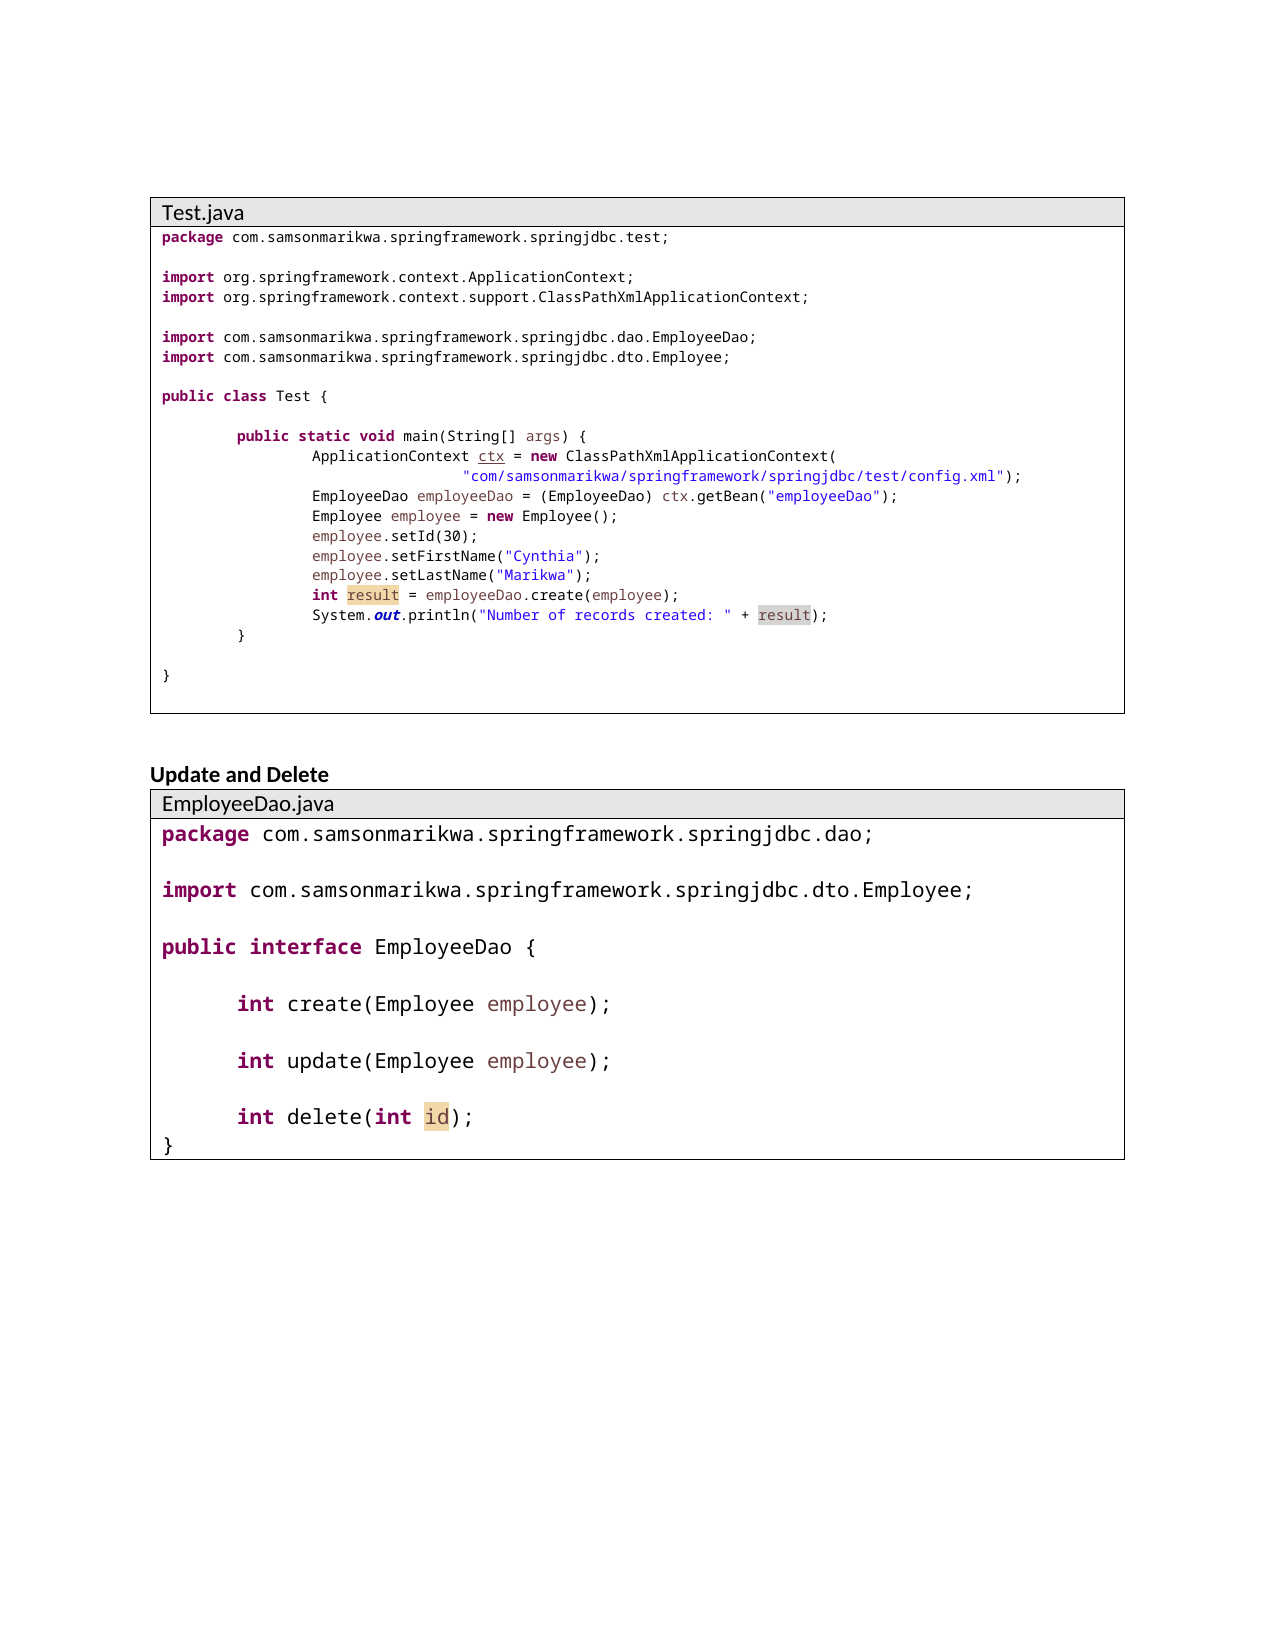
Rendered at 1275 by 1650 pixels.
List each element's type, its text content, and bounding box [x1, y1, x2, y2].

table_cell package com.samsonmarikwa.springframework.springjdbc.dao; import com.samsonmarikwa.springframework.springjdbc.dto.Employee; public interface EmployeeDao { int create(Employee employee); int update(Employee employee); int delete(int id); } [151, 819, 1124, 1159]
text Update and Delete [150, 761, 1125, 788]
table_header EmployeeDao.java [151, 790, 1124, 818]
table_header Test.java [151, 198, 1124, 226]
table_cell package com.samsonmarikwa.springframework.springjdbc.test; import org.springframework.context.ApplicationContext; import org.springframework.context.support.ClassPathXmlApplicationContext; import com.samsonmarikwa.springframework.springjdbc.dao.EmployeeDao; import com.samsonmarikwa.springframework.springjdbc.dto.Employee; public class Test { public static void main(String[] args) { ApplicationContext ctx = new ClassPathXmlApplicationContext( "com/samsonmarikwa/springframework/springjdbc/test/config.xml"); EmployeeDao employeeDao = (EmployeeDao) ctx.getBean("employeeDao"); Employee employee = new Employee(); employee.setId(30); employee.setFirstName("Cynthia"); employee.setLastName("Marikwa"); int result = employeeDao.create(employee); System.out.println("Number of records created: " + result); } } [151, 227, 1124, 713]
